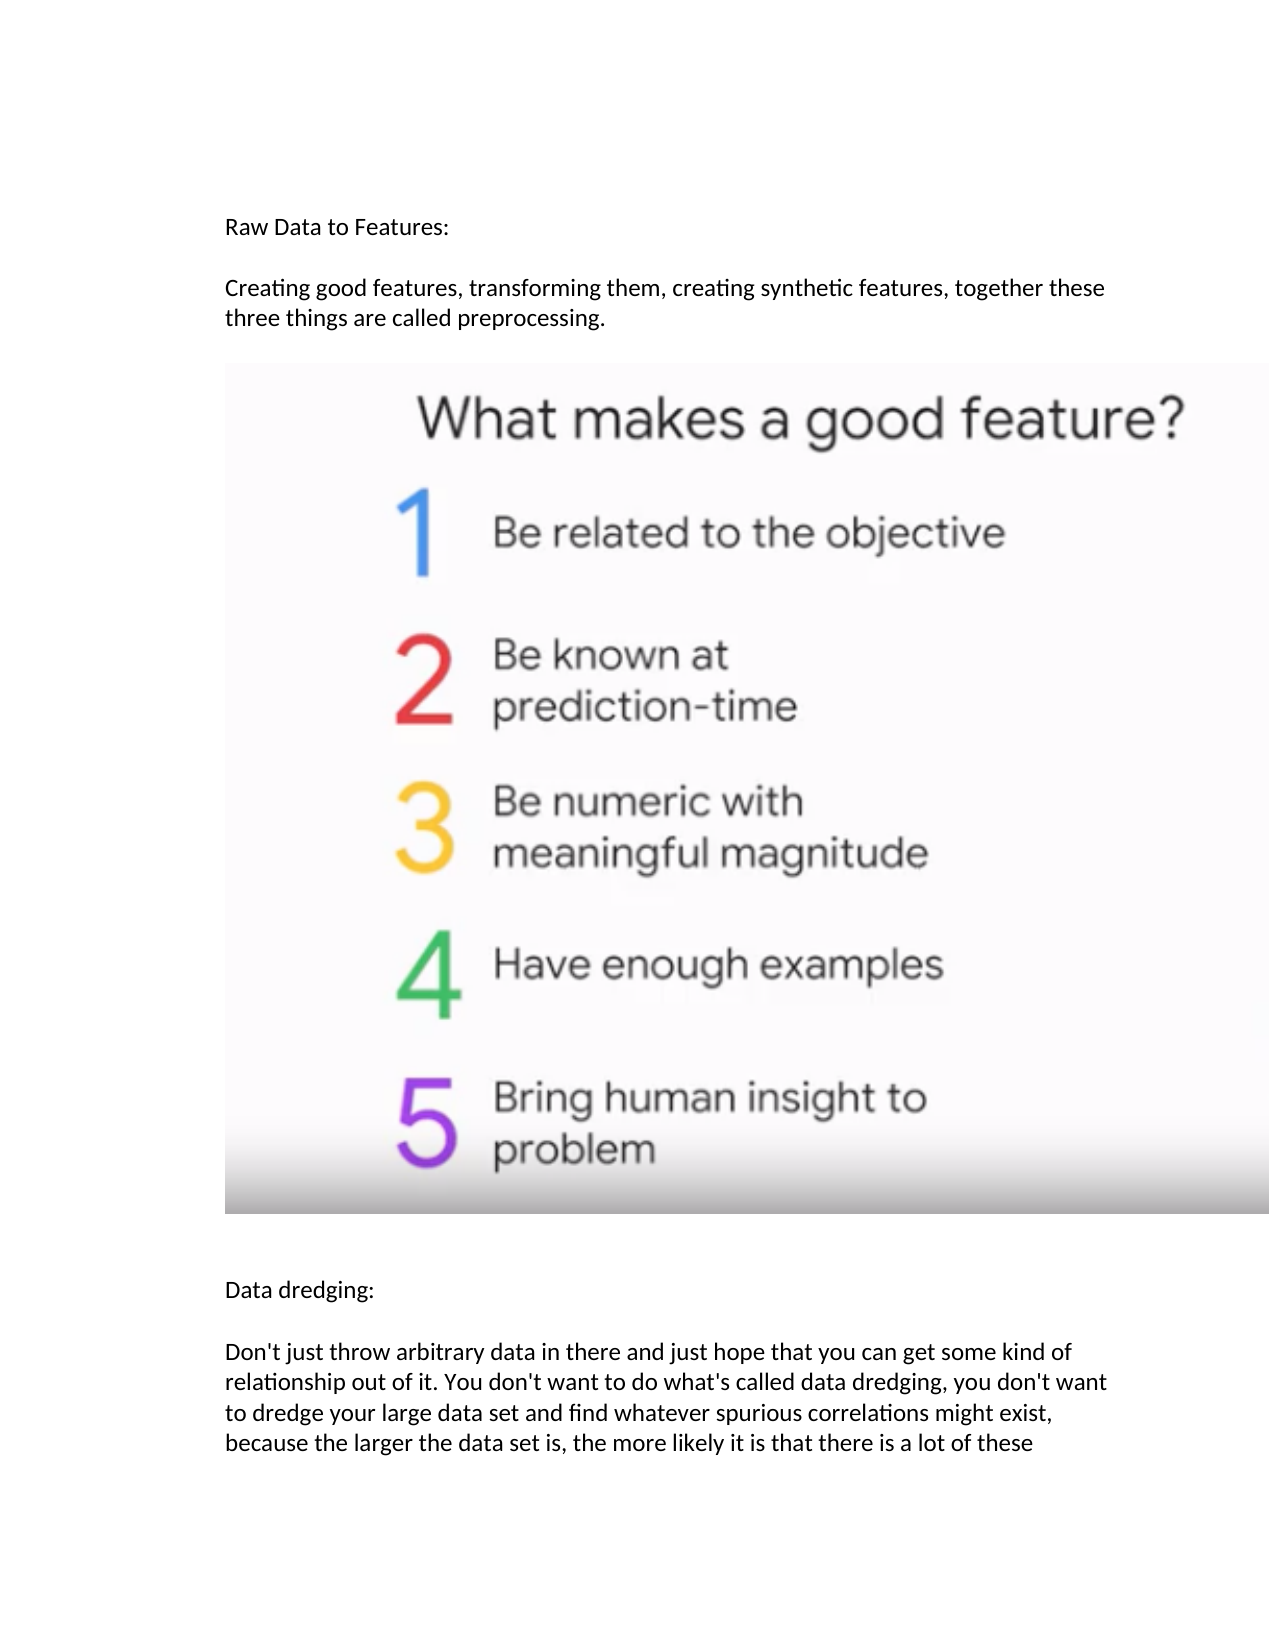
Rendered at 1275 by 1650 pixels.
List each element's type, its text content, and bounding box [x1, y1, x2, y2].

list Raw Data to Features: [225, 211, 1125, 242]
picture [225, 363, 1269, 1214]
list Data dredging: [225, 1275, 1125, 1305]
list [225, 1336, 1125, 1458]
list Creating good features, transforming them, creating synthetic features, together these three things are called preprocessing. [225, 272, 1125, 333]
